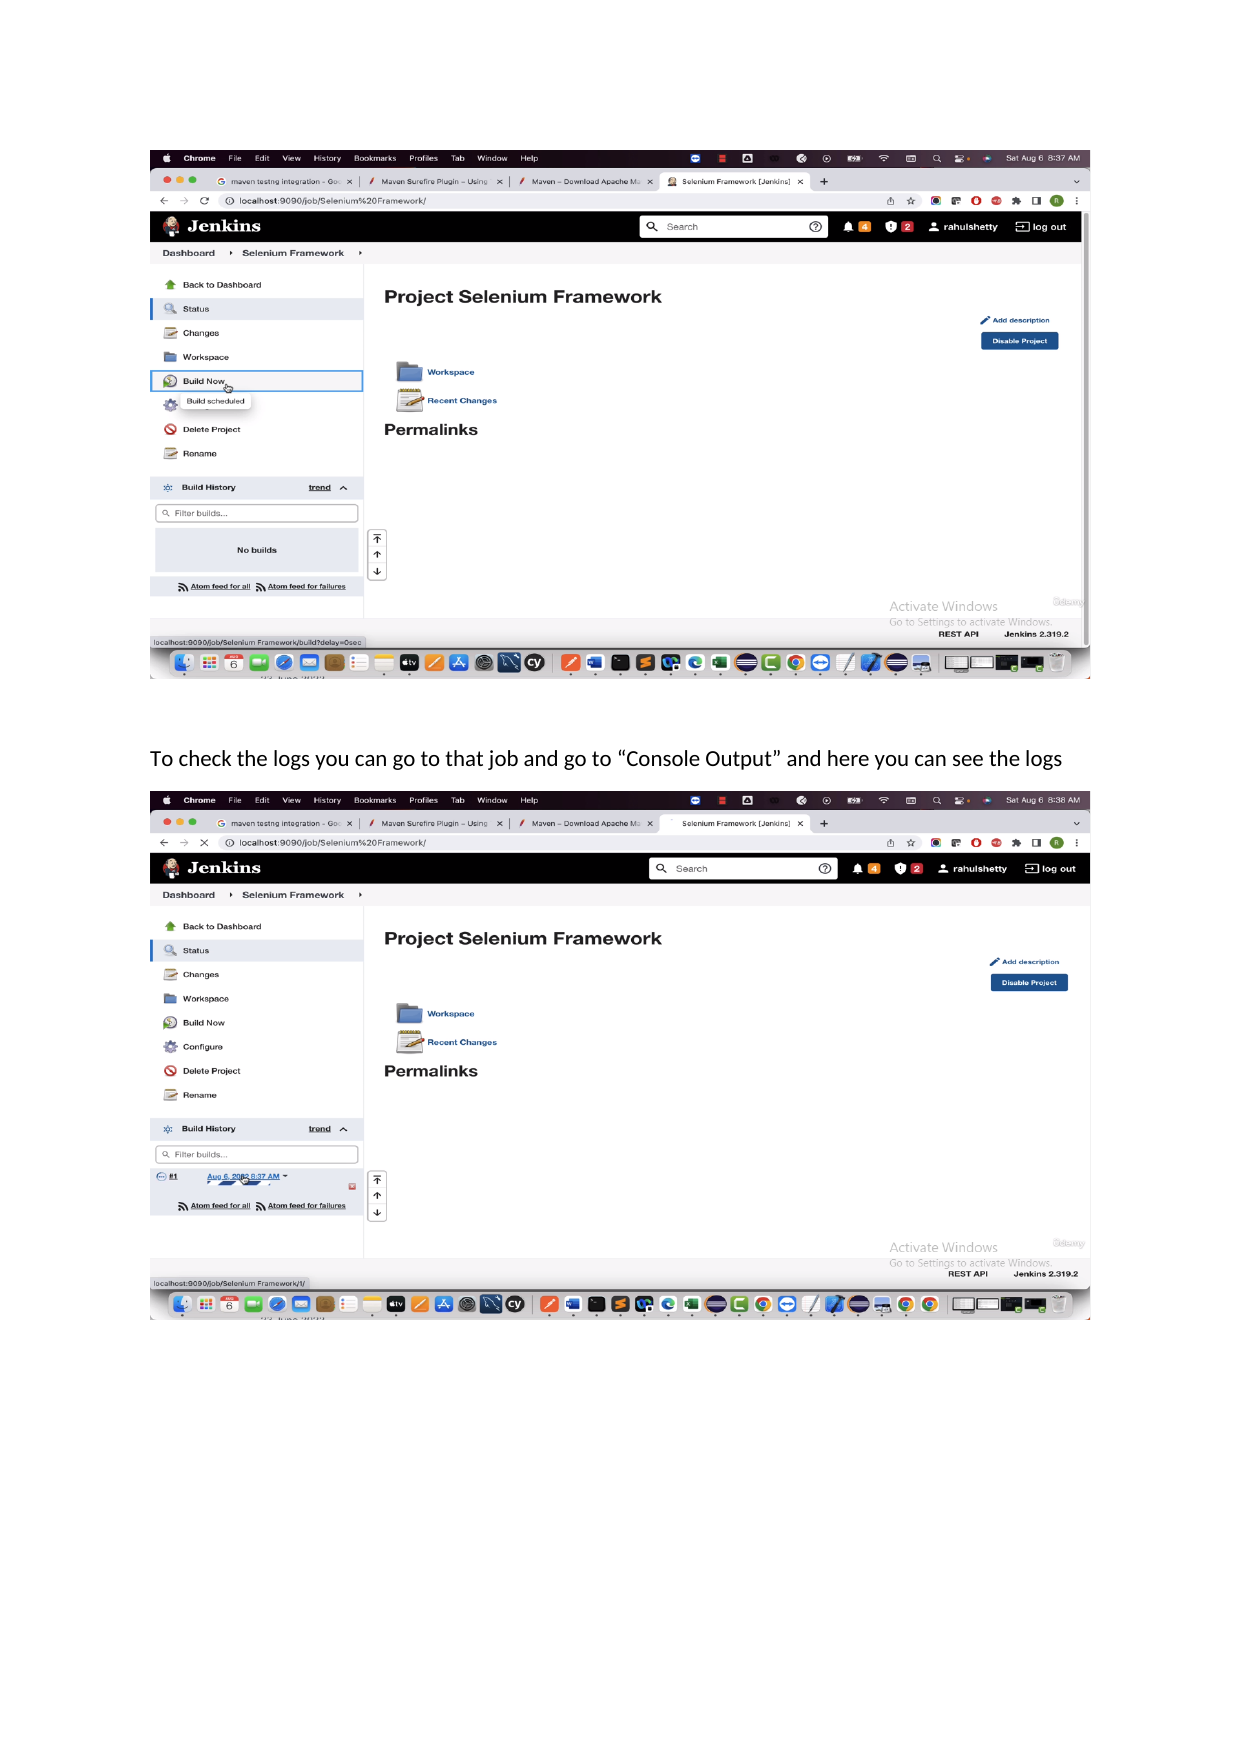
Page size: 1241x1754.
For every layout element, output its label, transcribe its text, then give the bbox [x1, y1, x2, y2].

picture [150, 791, 1091, 1320]
picture [150, 150, 1091, 679]
text To check the logs you can go to that job and go to “Console Output” and here you can see the logs [150, 744, 1090, 772]
